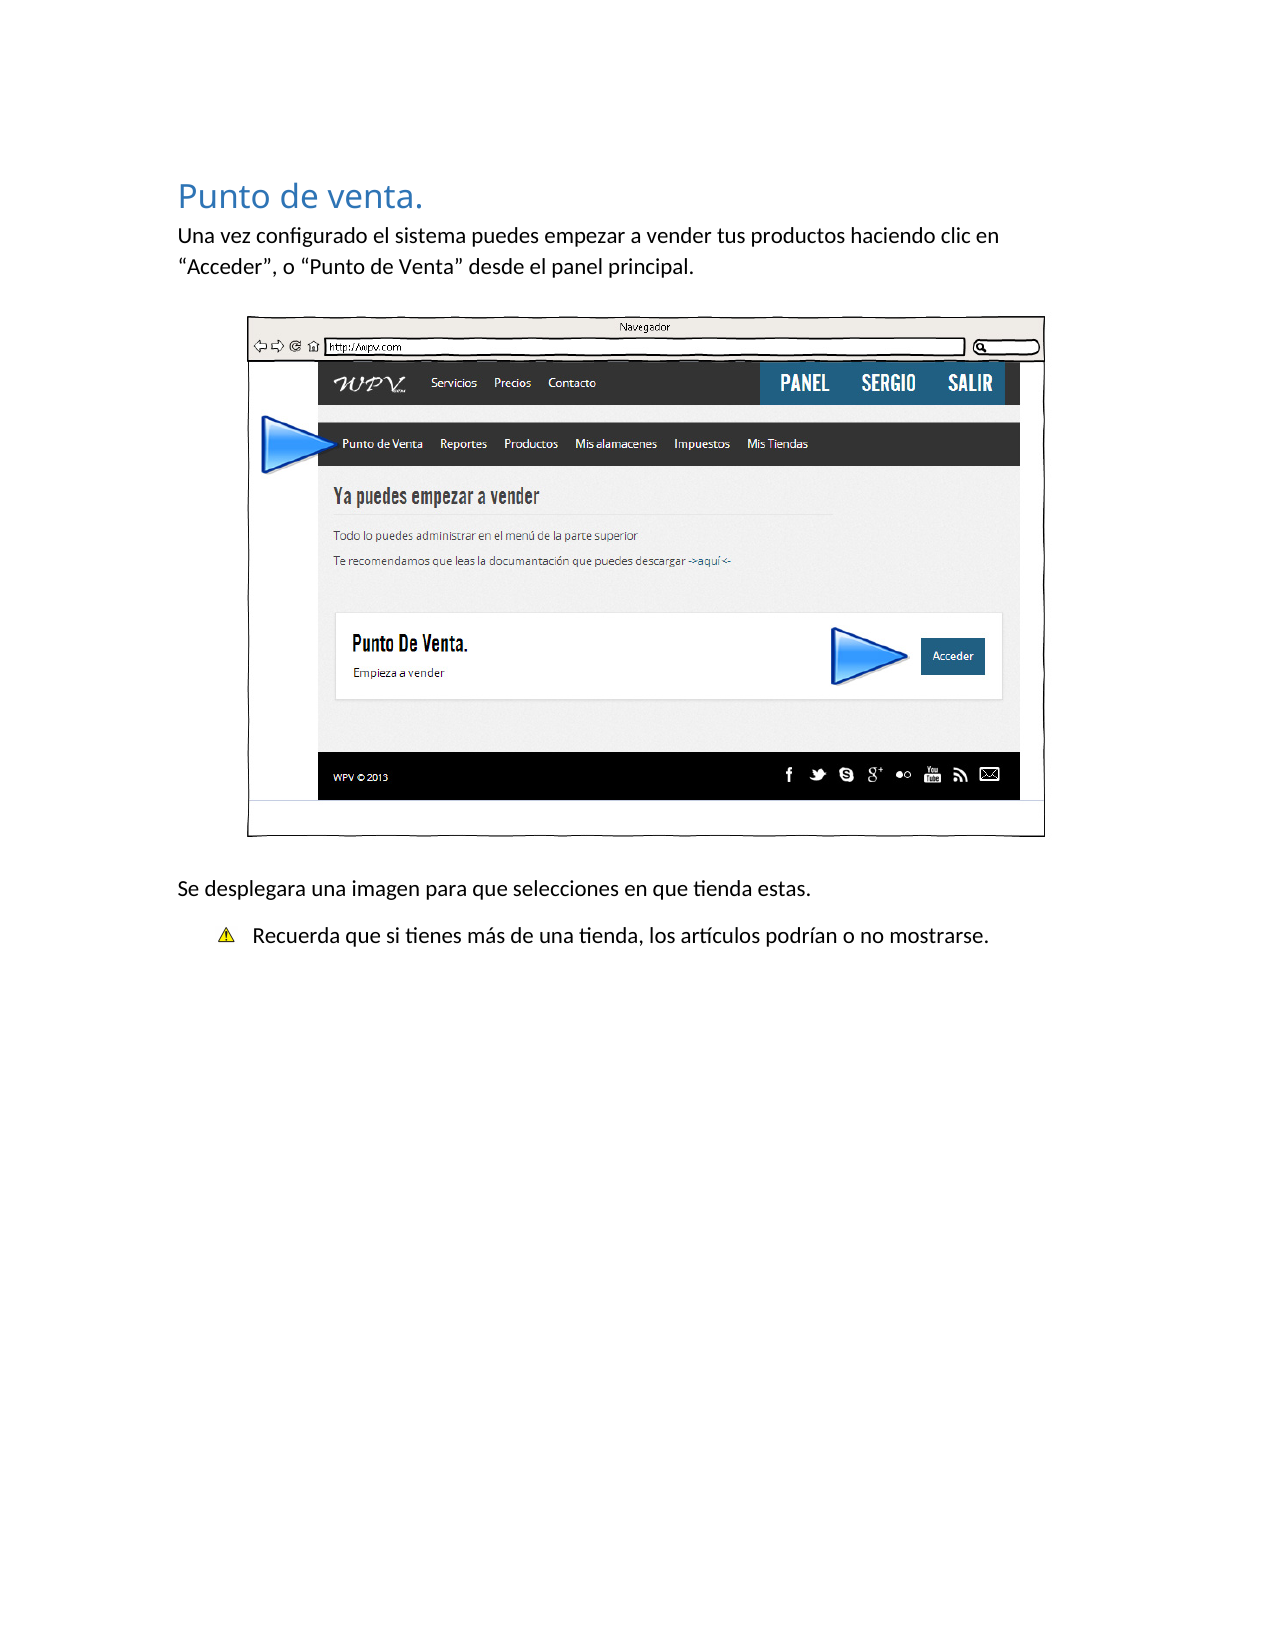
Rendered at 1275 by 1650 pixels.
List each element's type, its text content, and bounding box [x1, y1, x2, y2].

picture [215, 926, 238, 944]
text Una vez configurado el sistema puedes empezar a vender tus productos haciendo clic en “Acceder”, o “Punto de Venta” desde el panel principal. [177, 222, 1098, 280]
text Se desplegara una imagen para que selecciones en que tienda estas. [177, 874, 1098, 902]
list Recuerda que si tienes más de una tienda, los artículos podrían o no mostrarse. [215, 921, 1098, 949]
picture [177, 298, 1097, 855]
subtitle Punto de venta. [177, 173, 1098, 218]
